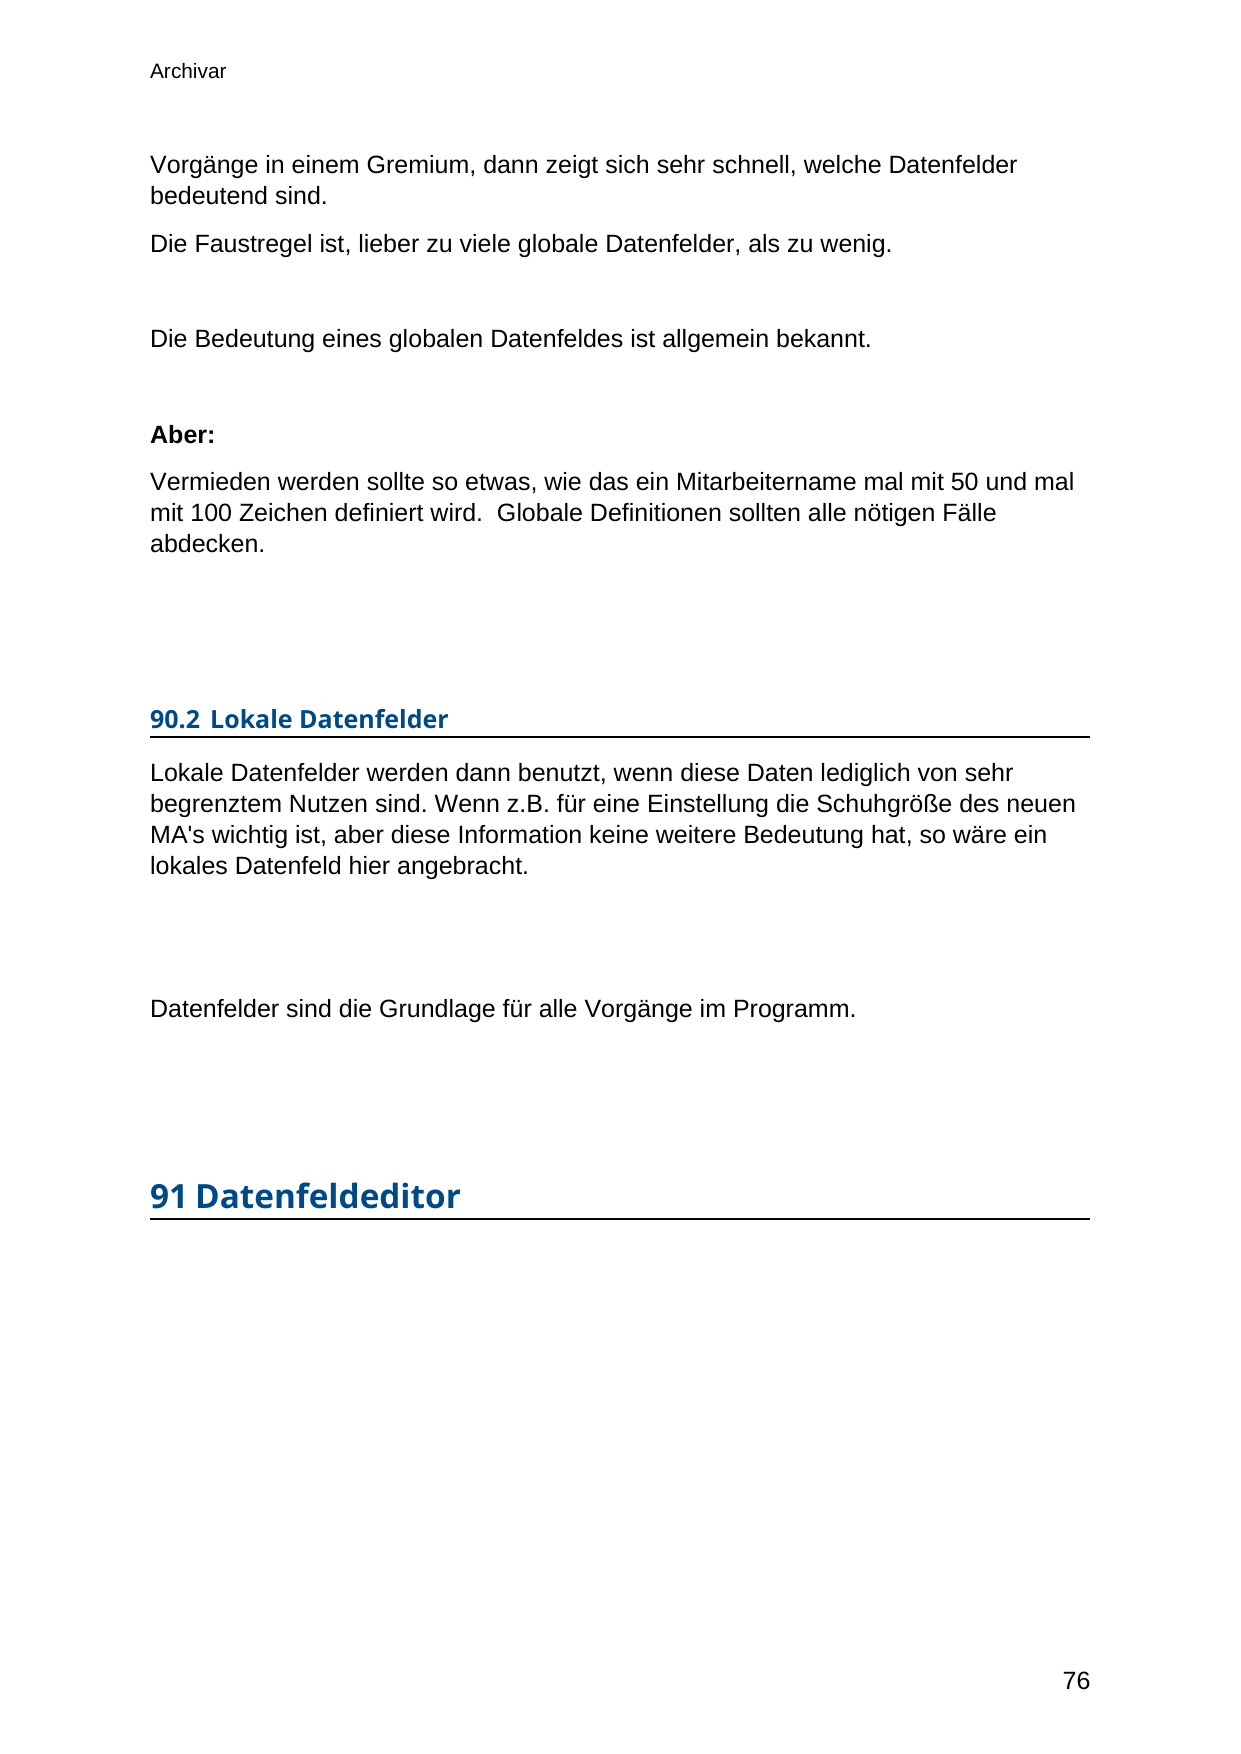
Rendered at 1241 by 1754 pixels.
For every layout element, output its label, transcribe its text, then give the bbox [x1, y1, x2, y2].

text Vermieden werden sollte so etwas, wie das ein Mitarbeitername mal mit 50 und mal mit 100 Zeichen definiert wird. Globale Definitionen sollten alle nötigen Fälle abdecken. [150, 467, 1090, 558]
text Datenfelder sind die Grundlage für alle Vorgänge im Programm. [150, 994, 1090, 1023]
text Die Bedeutung eines globalen Datenfeldes ist allgemein bekannt. [150, 324, 1090, 353]
text Lokale Datenfelder werden dann benutzt, wenn diese Daten lediglich von sehr begrenztem Nutzen sind. Wenn z.B. für eine Einstellung die Schuhgröße des neuen MA's wichtig ist, aber diese Information keine weitere Bedeutung hat, so wäre ein lokales Datenfeld hier angebracht. [150, 758, 1090, 880]
text Aber: [150, 419, 1090, 448]
subtitle Lokale Datenfelder [150, 702, 1090, 736]
text Die Faustregel ist, lieber zu viele globale Datenfelder, als zu wenig. [150, 229, 1090, 257]
subtitle Datenfeldeditor [150, 1173, 1090, 1218]
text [150, 150, 1090, 210]
